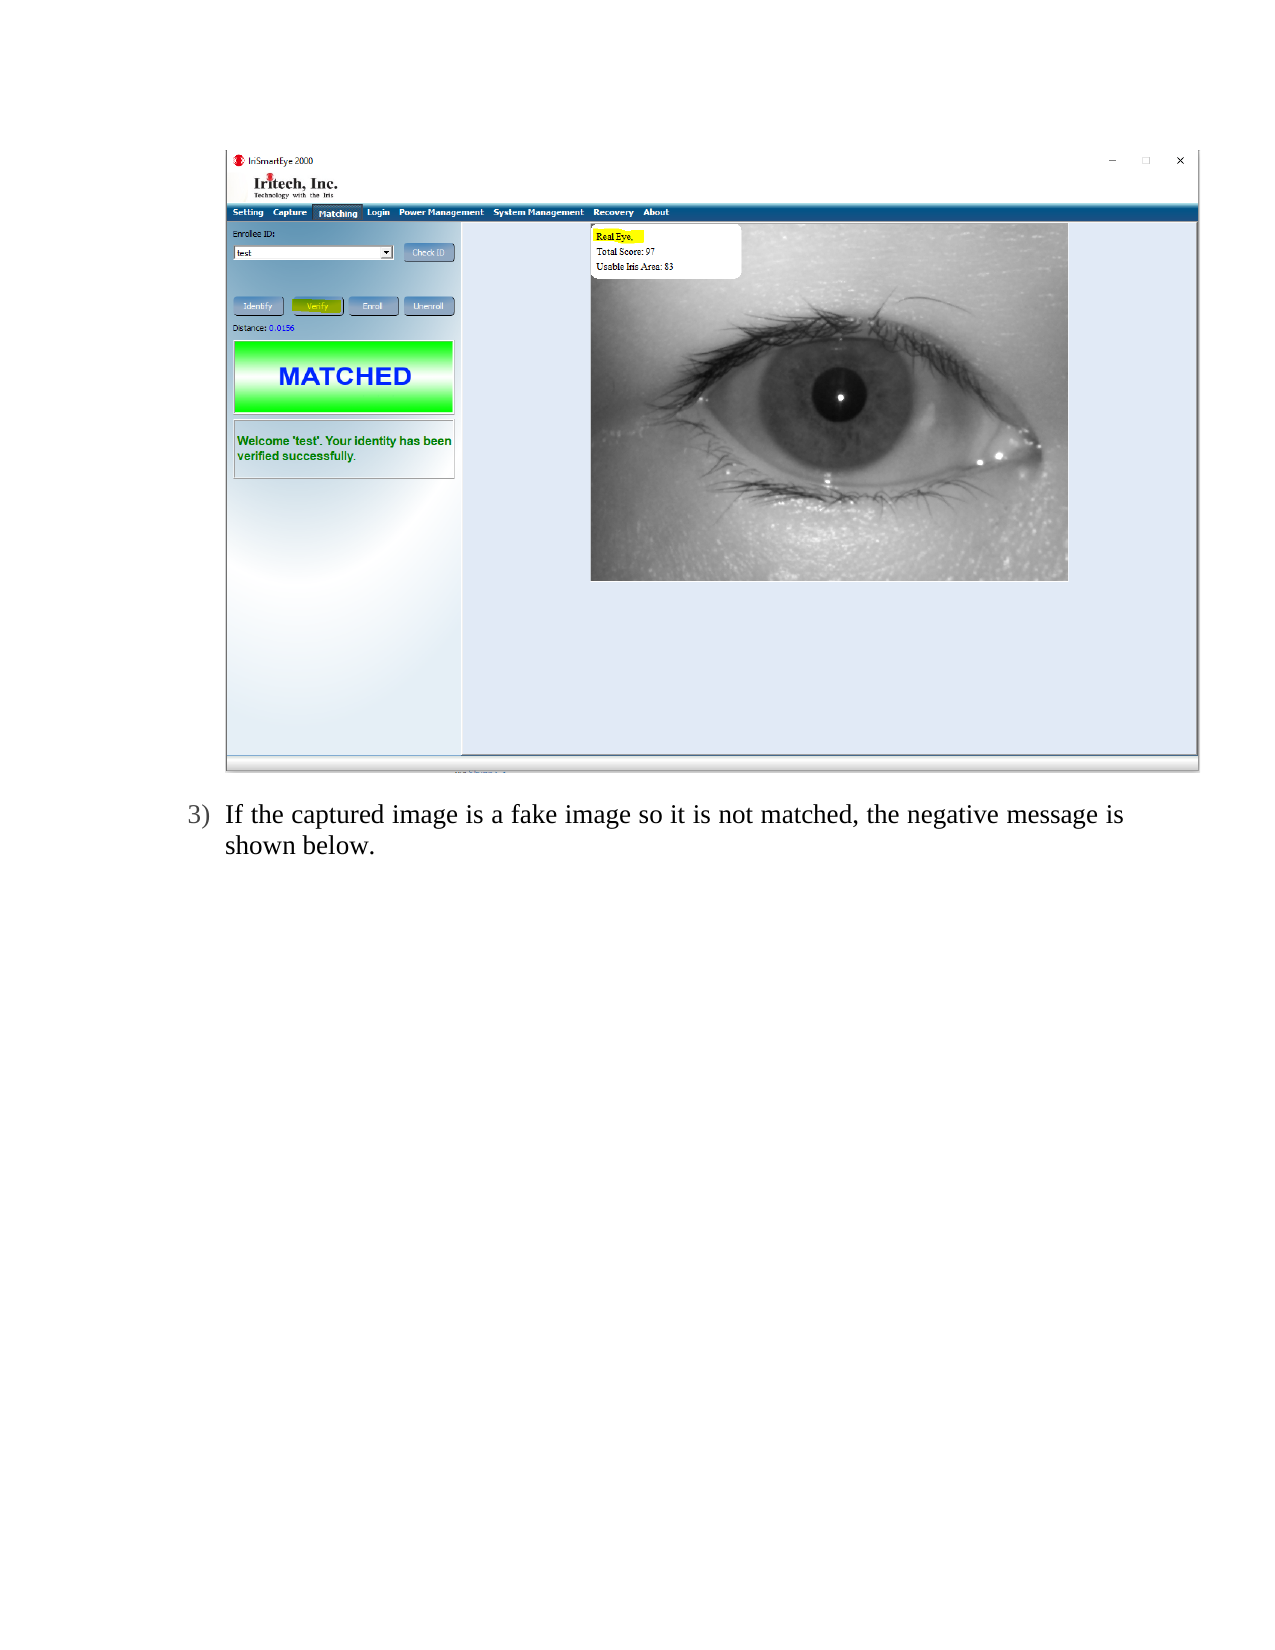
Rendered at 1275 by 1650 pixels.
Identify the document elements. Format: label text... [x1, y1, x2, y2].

picture [225, 150, 1200, 773]
list If the captured image is a fake image so it is not matched, the negative message is shown below. [187, 798, 1125, 860]
